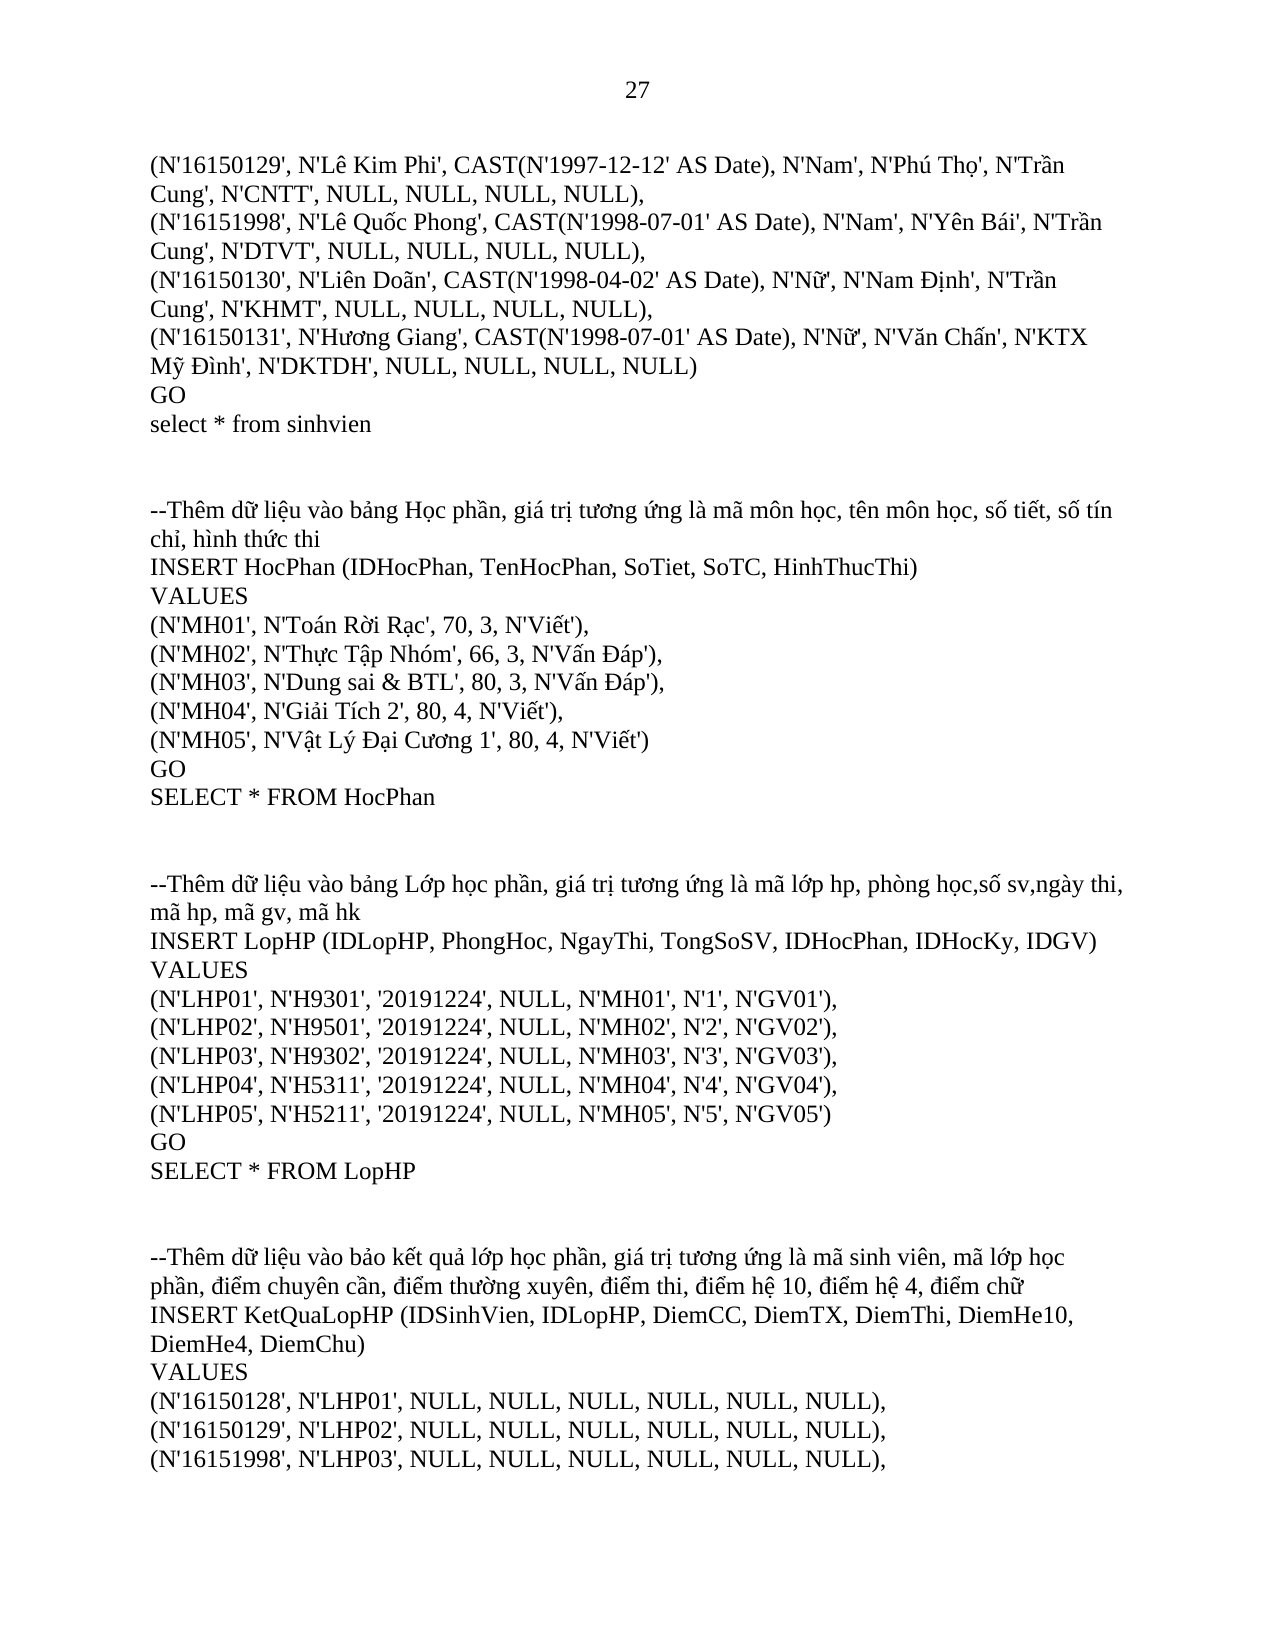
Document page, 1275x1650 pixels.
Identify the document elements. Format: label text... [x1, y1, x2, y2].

text INSERT KetQuaLopHP (IDSinhVien, IDLopHP, DiemCC, DiemTX, DiemThi, DiemHe10, DiemHe4, DiemChu) [150, 1300, 1125, 1357]
text (N'16151998', N'Lê Quốc Phong', CAST(N'1998-07-01' AS Date), N'Nam', N'Yên Bái', N'Trần Cung', N'DTVT', NULL, NULL, NULL, NULL), [150, 207, 1125, 265]
text --Thêm dữ liệu vào bảng Học phần, giá trị tương ứng là mã môn học, tên môn học, số tiết, số tín chỉ, hình thức thi [150, 495, 1125, 552]
text (N'LHP05', N'H5211', '20191224', NULL, N'MH05', N'5', N'GV05') [150, 1099, 1125, 1127]
text (N'16151998', N'LHP03', NULL, NULL, NULL, NULL, NULL, NULL), [150, 1444, 1125, 1472]
text (N'LHP01', N'H9301', '20191224', NULL, N'MH01', N'1', N'GV01'), [150, 984, 1125, 1012]
text --Thêm dữ liệu vào bảo kết quả lớp học phần, giá trị tương ứng là mã sinh viên, mã lớp học phần, điểm chuyên cần, điểm thường xuyên, điểm thi, điểm hệ 10, điểm hệ 4, điểm chữ [150, 1242, 1125, 1300]
text GO [150, 380, 1125, 409]
text (N'16150130', N'Liên Doãn', CAST(N'1998-04-02' AS Date), N'Nữ', N'Nam Định', N'Trần Cung', N'KHMT', NULL, NULL, NULL, NULL), [150, 265, 1125, 322]
text INSERT HocPhan (IDHocPhan, TenHocPhan, SoTiet, SoTC, HinhThucThi) [150, 552, 1125, 581]
text (N'16150129', N'LHP02', NULL, NULL, NULL, NULL, NULL, NULL), [150, 1415, 1125, 1444]
text (N'LHP02', N'H9501', '20191224', NULL, N'MH02', N'2', N'GV02'), [150, 1012, 1125, 1041]
text (N'LHP03', N'H9302', '20191224', NULL, N'MH03', N'3', N'GV03'), [150, 1041, 1125, 1070]
text GO [150, 1127, 1125, 1156]
text (N'MH03', N'Dung sai & BTL', 80, 3, N'Vấn Đáp'), [150, 667, 1125, 696]
text VALUES [150, 955, 1125, 984]
text VALUES [150, 1357, 1125, 1386]
text --Thêm dữ liệu vào bảng Lớp học phần, giá trị tương ứng là mã lớp hp, phòng học,số sv,ngày thi, mã hp, mã gv, mã hk [150, 869, 1125, 926]
text VALUES [150, 581, 1125, 610]
text (N'MH01', N'Toán Rời Rạc', 70, 3, N'Viết'), [150, 610, 1125, 639]
text select * from sinhvien [150, 409, 1125, 437]
text GO [150, 754, 1125, 782]
text (N'MH05', N'Vật Lý Đại Cương 1', 80, 4, N'Viết') [150, 725, 1125, 754]
text (N'16150128', N'LHP01', NULL, NULL, NULL, NULL, NULL, NULL), [150, 1386, 1125, 1415]
text (N'MH02', N'Thực Tập Nhóm', 66, 3, N'Vấn Ðáp'), [150, 639, 1125, 667]
text (N'LHP04', N'H5311', '20191224', NULL, N'MH04', N'4', N'GV04'), [150, 1070, 1125, 1099]
text SELECT * FROM LopHP [150, 1156, 1125, 1185]
text (N'16150131', N'Hương Giang', CAST(N'1998-07-01' AS Date), N'Nữ', N'Văn Chấn', N'KTX Mỹ Đình', N'DKTDH', NULL, NULL, NULL, NULL) [150, 322, 1125, 380]
text INSERT LopHP (IDLopHP, PhongHoc, NgayThi, TongSoSV, IDHocPhan, IDHocKy, IDGV) [150, 926, 1125, 955]
text SELECT * FROM HocPhan [150, 782, 1125, 811]
text (N'16150129', N'Lê Kim Phi', CAST(N'1997-12-12' AS Date), N'Nam', N'Phú Thọ', N'Trần Cung', N'CNTT', NULL, NULL, NULL, NULL), [150, 150, 1125, 207]
text (N'MH04', N'Giải Tích 2', 80, 4, N'Viết'), [150, 696, 1125, 725]
